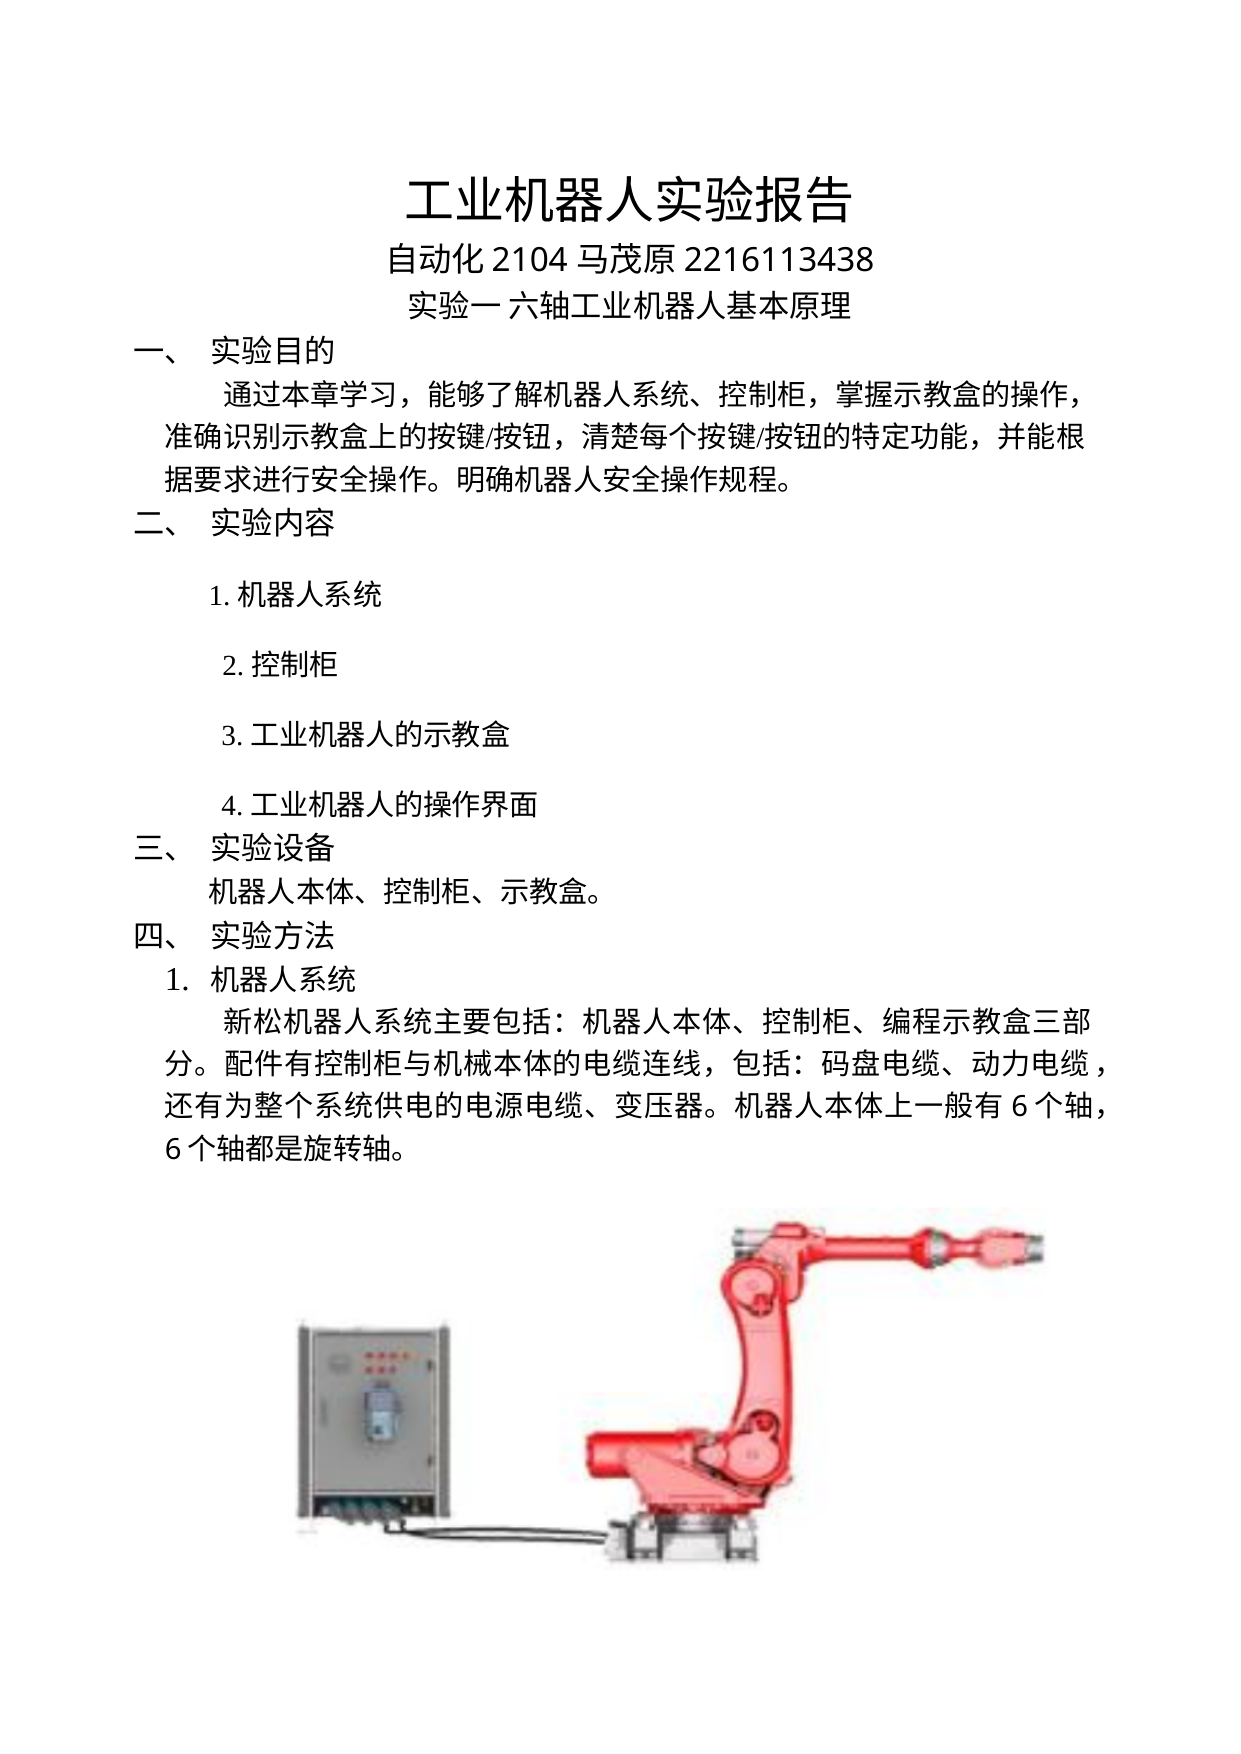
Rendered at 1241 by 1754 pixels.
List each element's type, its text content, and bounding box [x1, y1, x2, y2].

picture [222, 1167, 1088, 1584]
subtitle 机器人系统 [164, 956, 1094, 998]
list 工业机器人的示教盒 [164, 711, 1094, 753]
list 控制柜 [164, 641, 1094, 683]
title 工业机器人实验报告 [164, 160, 1094, 233]
list 机器人系统 [164, 571, 1094, 614]
subtitle 实验设备 [164, 823, 1094, 869]
text 新松机器人系统主要包括：机器人本体、控制柜、编程示教盒三部分。配件有控制柜与机械本体的电缆连线，包括：码盘电缆、动力电缆，还有为整个系统供电的电源电缆、变压器。机器人本体上一般有6个轴，6个轴都是旋转轴。 [164, 998, 1094, 1168]
subtitle 实验内容 [164, 498, 1094, 544]
text 机器人本体、控制柜、示教盒。 [164, 869, 1094, 911]
text 自动化2104 马茂原 2216113438 [164, 233, 1094, 281]
subtitle 实验目的 [164, 326, 1094, 372]
subtitle 实验一 六轴工业机器人基本原理 [164, 281, 1094, 326]
list 工业机器人的操作界面 [164, 781, 1094, 823]
text 通过本章学习，能够了解机器人系统、控制柜，掌握示教盒的操作，准确识别示教盒上的按键/按钮，清楚每个按键/按钮的特定功能，并能根据要求进行安全操作。明确机器人安全操作规程。 [164, 372, 1094, 498]
subtitle 实验方法 [164, 911, 1094, 956]
